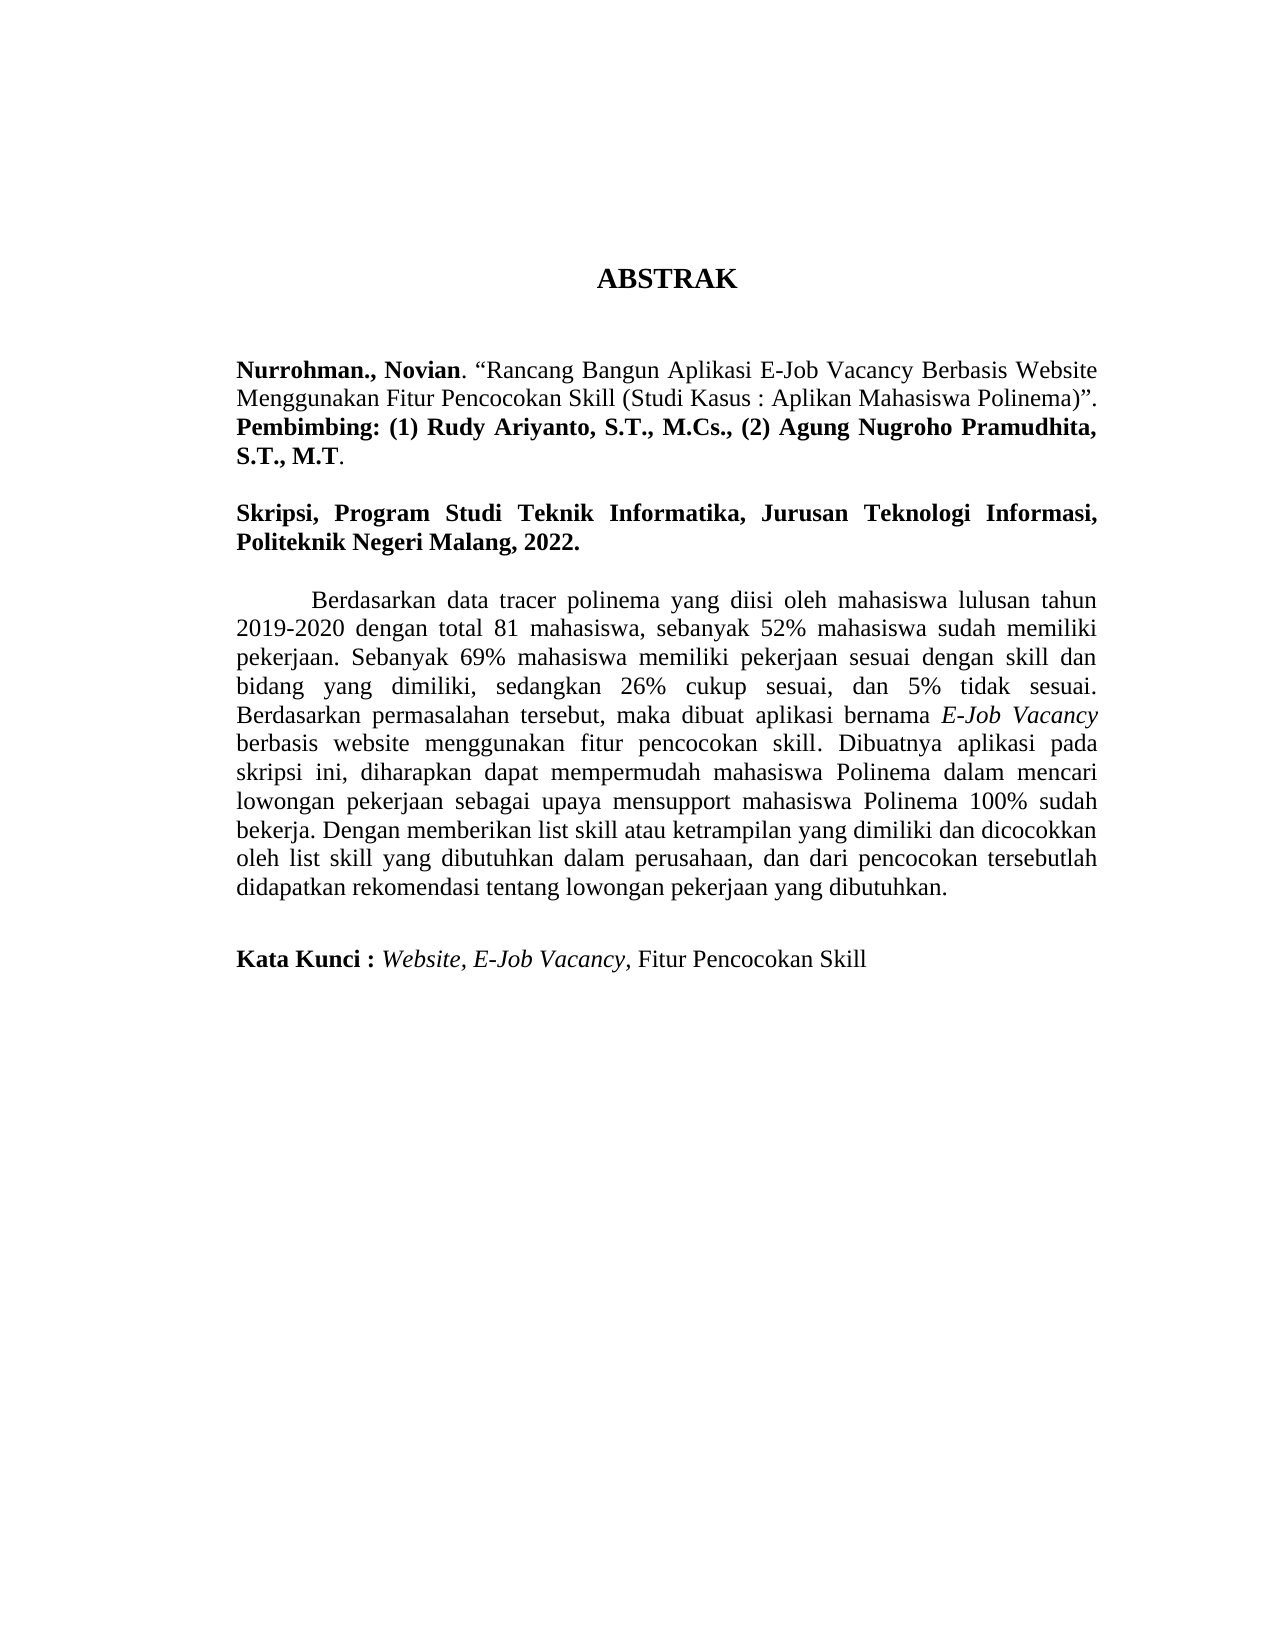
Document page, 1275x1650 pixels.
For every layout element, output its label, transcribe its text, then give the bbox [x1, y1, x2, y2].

text Kata Kunci : Website, E-Job Vacancy, Fitur Pencocokan Skill [236, 944, 1098, 973]
text Nurrohman., Novian. “Rancang Bangun Aplikasi E-Job Vacancy Berbasis Website Menggunakan Fitur Pencocokan Skill (Studi Kasus : Aplikan Mahasiswa Polinema)”. Pembimbing: (1) Rudy Ariyanto, S.T., M.Cs., (2) Agung Nugroho Pramudhita, S.T., M.T. [236, 355, 1098, 470]
text Berdasarkan data tracer polinema yang diisi oleh mahasiswa lulusan tahun 2019-2020 dengan total 81 mahasiswa, sebanyak 52% mahasiswa sudah memiliki pekerjaan. Sebanyak 69% mahasiswa memiliki pekerjaan sesuai dengan skill dan bidang yang dimiliki, sedangkan 26% cukup sesuai, dan 5% tidak sesuai. Berdasarkan permasalahan tersebut, maka dibuat aplikasi bernama E-Job Vacancy berbasis website menggunakan fitur pencocokan skill. Dibuatnya aplikasi pada skripsi ini, diharapkan dapat mempermudah mahasiswa Polinema dalam mencari lowongan pekerjaan sebagai upaya mensupport mahasiswa Polinema 100% sudah bekerja. Dengan memberikan list skill atau ketrampilan yang dimiliki dan dicocokkan oleh list skill yang dibutuhkan dalam perusahaan, dan dari pencocokan tersebutlah didapatkan rekomendasi tentang lowongan pekerjaan yang dibutuhkan. [236, 585, 1098, 901]
subtitle ABSTRAK [236, 261, 1098, 295]
text Skripsi, Program Studi Teknik Informatika, Jurusan Teknologi Informasi, Politeknik Negeri Malang, 2022. [236, 498, 1098, 556]
